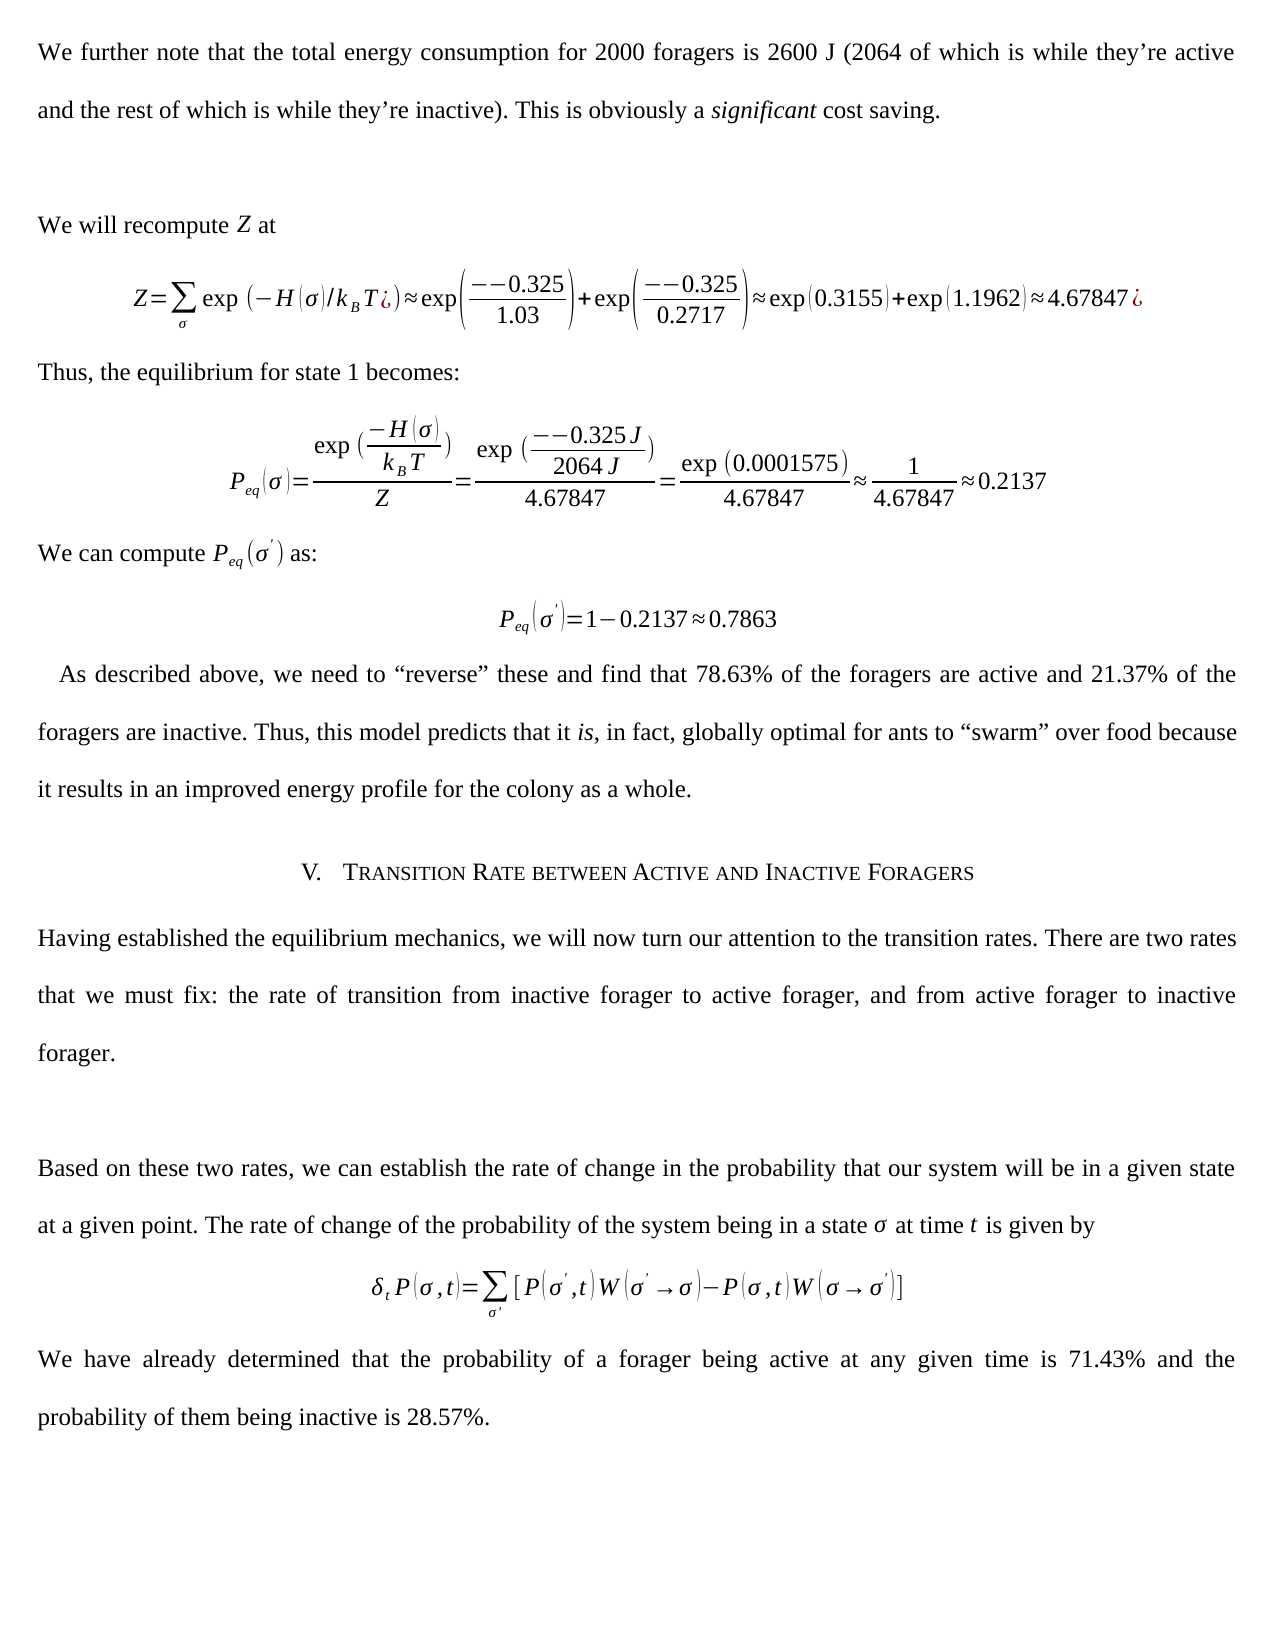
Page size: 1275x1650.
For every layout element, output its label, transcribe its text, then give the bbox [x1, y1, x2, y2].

text We have already determined that the probability of a forager being active at any given time is 71.43% and the probability of them being inactive is 28.57%. [37, 1344, 1237, 1431]
text We further note that the total energy consumption for 2000 foragers is 2600 J (2064 of which is while they’re active and the rest of which is while they’re inactive). This is obviously a significant cost saving. [37, 37, 1237, 124]
text As described above, we need to “reverse” these and find that 78.63% of the foragers are active and 21.37% of the foragers are inactive. Thus, this model predicts that it is, in fact, globally optimal for ants to “swarm” over food because it results in an improved energy profile for the colony as a whole. [37, 659, 1237, 803]
text Thus, the equilibrium for state 1 becomes: [37, 357, 1237, 385]
text Having established the equilibrium mechanics, we will now turn our attention to the transition rates. There are two rates that we must fix: the rate of transition from inactive forager to active forager, and from active forager to inactive forager. [37, 923, 1237, 1066]
text We will recompute at [37, 210, 1237, 239]
text Based on these two rates, we can establish the rate of change in the probability that our system will be in a given state at a given point. The rate of change of the probability of the system being in a state at time is given by [37, 1153, 1237, 1239]
subtitle Transition Rate between Active and Inactive Foragers [37, 857, 1237, 886]
text We can compute as: [37, 535, 1237, 570]
